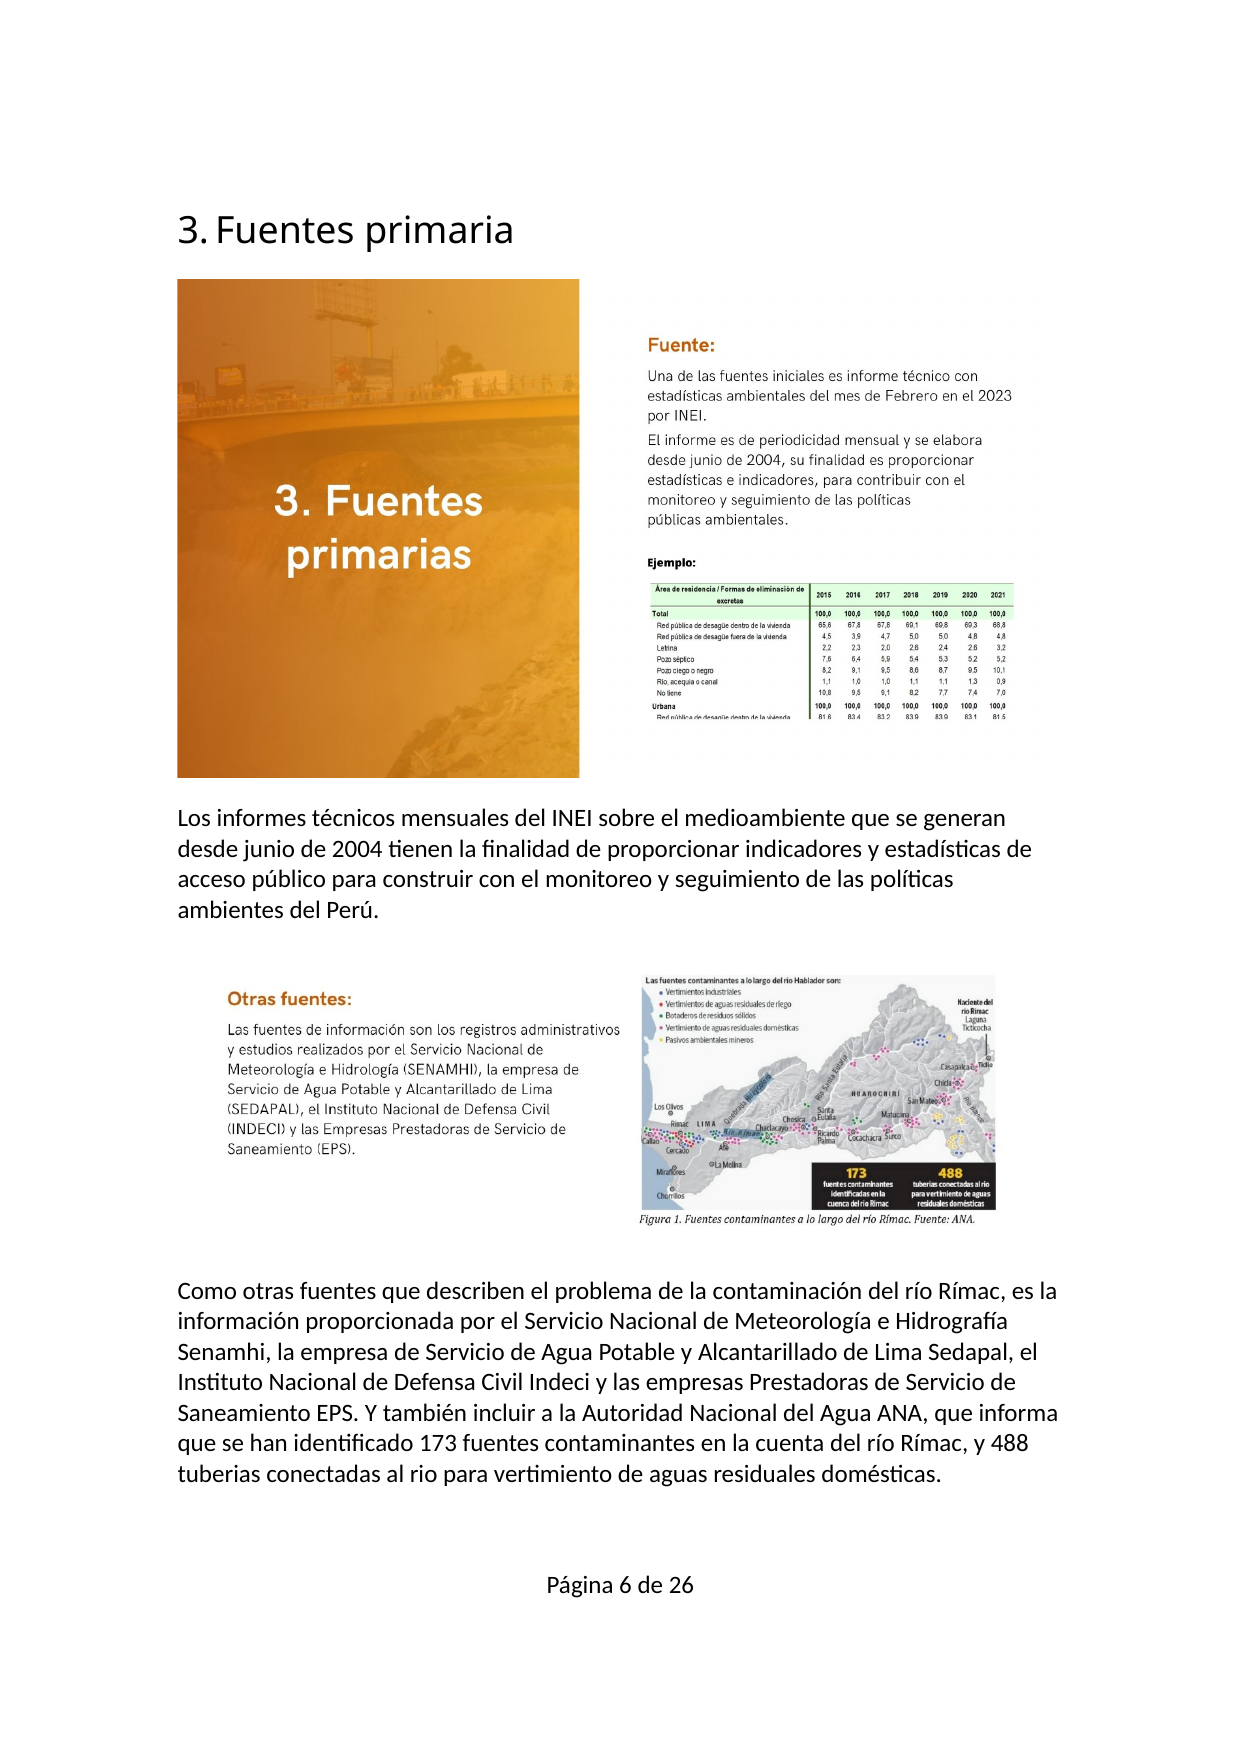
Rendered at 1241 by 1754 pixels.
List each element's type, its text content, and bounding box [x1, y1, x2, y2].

picture [177, 949, 1063, 1251]
text Como otras fuentes que describen el problema de la contaminación del río Rímac, es la información proporcionada por el Servicio Nacional de Meteorología e Hidrografía Senamhi, la empresa de Servicio de Agua Potable y Alcantarillado de Lima Sedapal, el Instituto Nacional de Defensa Civil Indeci y las empresas Prestadoras de Servicio de Saneamiento EPS. Y también incluir a la Autoridad Nacional del Agua ANA, que informa que se han identificado 173 fuentes contaminantes en la cuenta del río Rímac, y 488 tuberias conectadas al rio para vertimiento de aguas residuales domésticas. [177, 1275, 1063, 1489]
text Los informes técnicos mensuales del INEI sobre el medioambiente que se generan desde junio de 2004 tienen la finalidad de proporcionar indicadores y estadísticas de acceso público para construir con el monitoreo y seguimiento de las políticas ambientes del Perú. [177, 802, 1063, 924]
subtitle Fuentes primaria [177, 203, 1063, 254]
picture [177, 279, 1063, 778]
